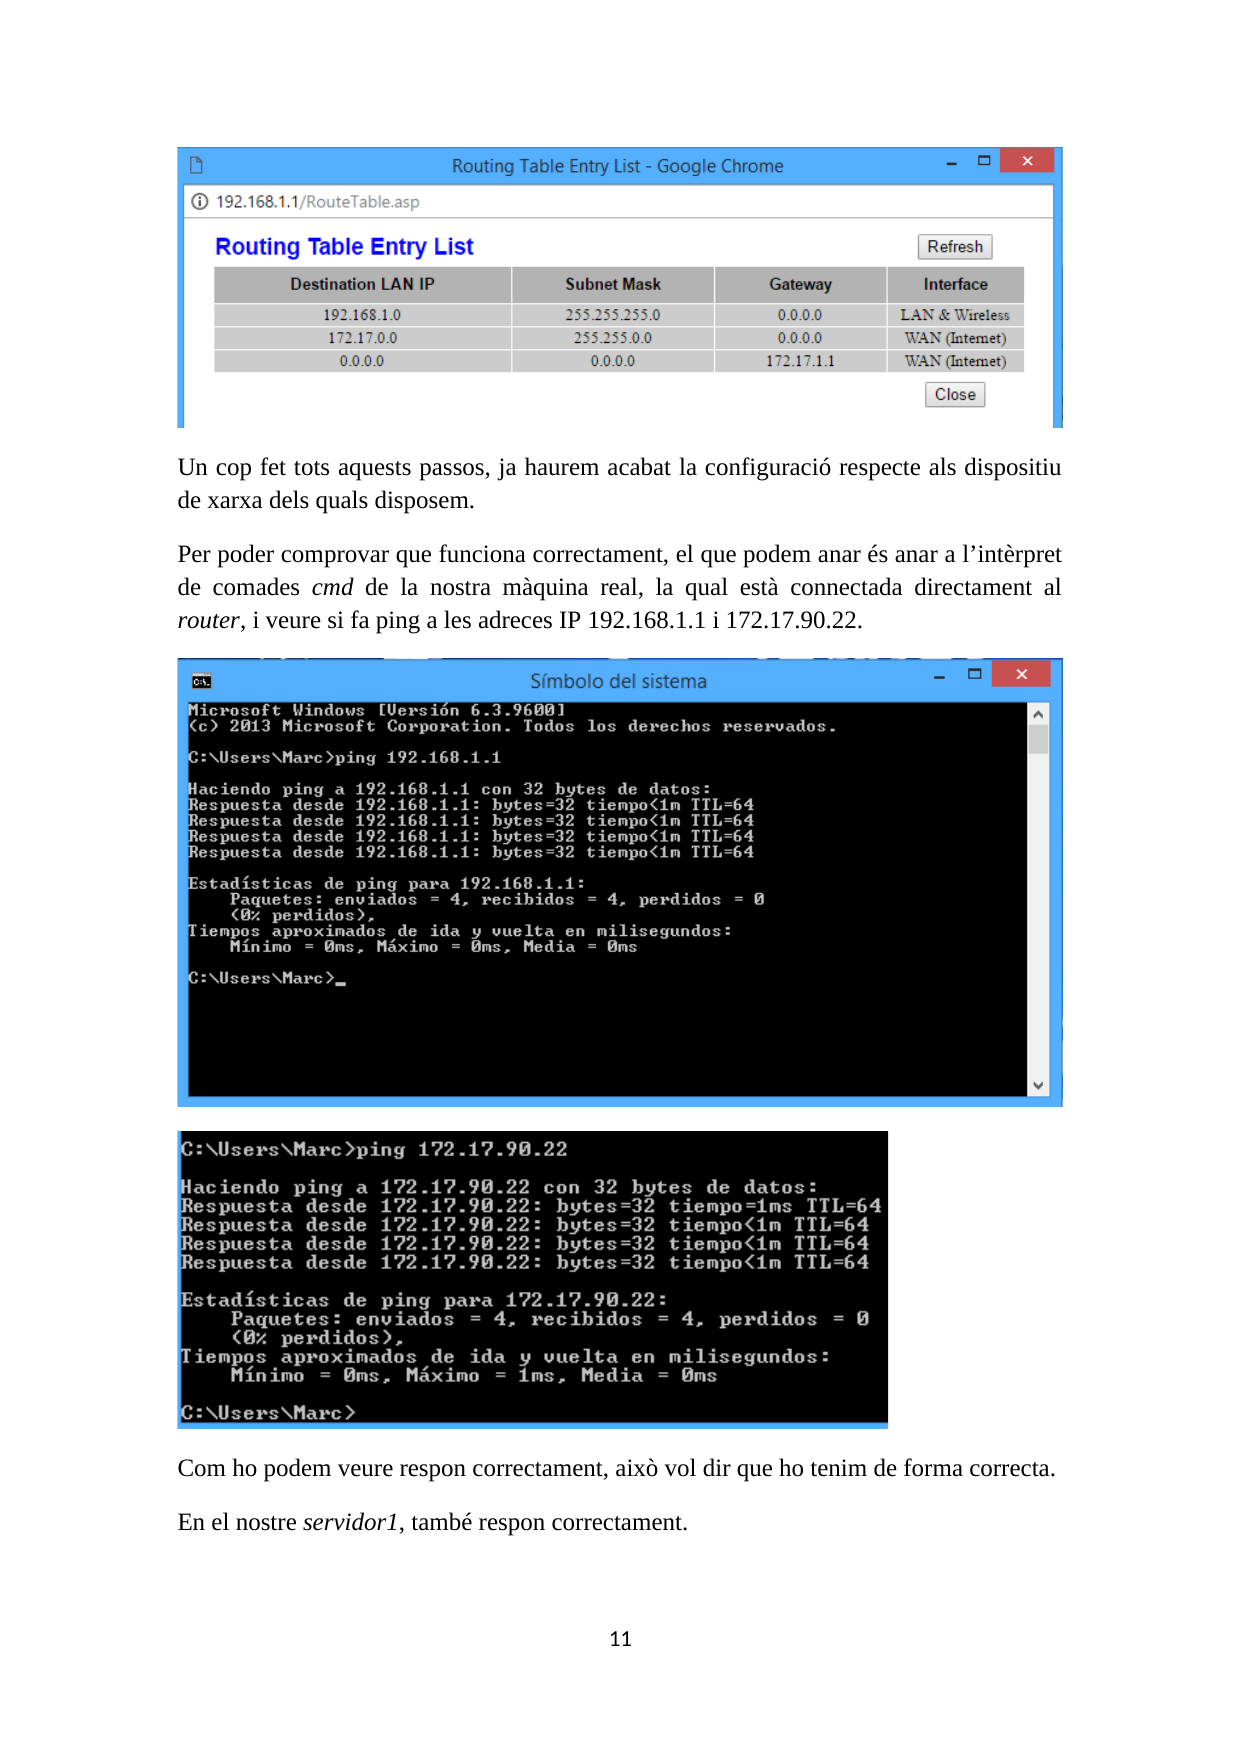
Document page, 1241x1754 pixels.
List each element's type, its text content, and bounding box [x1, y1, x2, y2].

text Un cop fet tots aquests passos, ja haurem acabat la configuració respecte als dispositiu de xarxa dels quals disposem. [177, 452, 1063, 514]
picture [177, 1131, 889, 1429]
text Com ho podem veure respon correctament, això vol dir que ho tenim de forma correcta. [177, 1453, 1063, 1482]
text Per poder comprovar que funciona correctament, el que podem anar és anar a l’intèrpret de comades cmd de la nostra màquina real, la qual està connectada directament al router, i veure si fa ping a les adreces IP 192.168.1.1 i 172.17.90.22. [177, 539, 1063, 634]
picture [177, 147, 1063, 428]
text En el nostre servidor1, també respon correctament. [177, 1507, 1063, 1536]
picture [177, 658, 1063, 1107]
